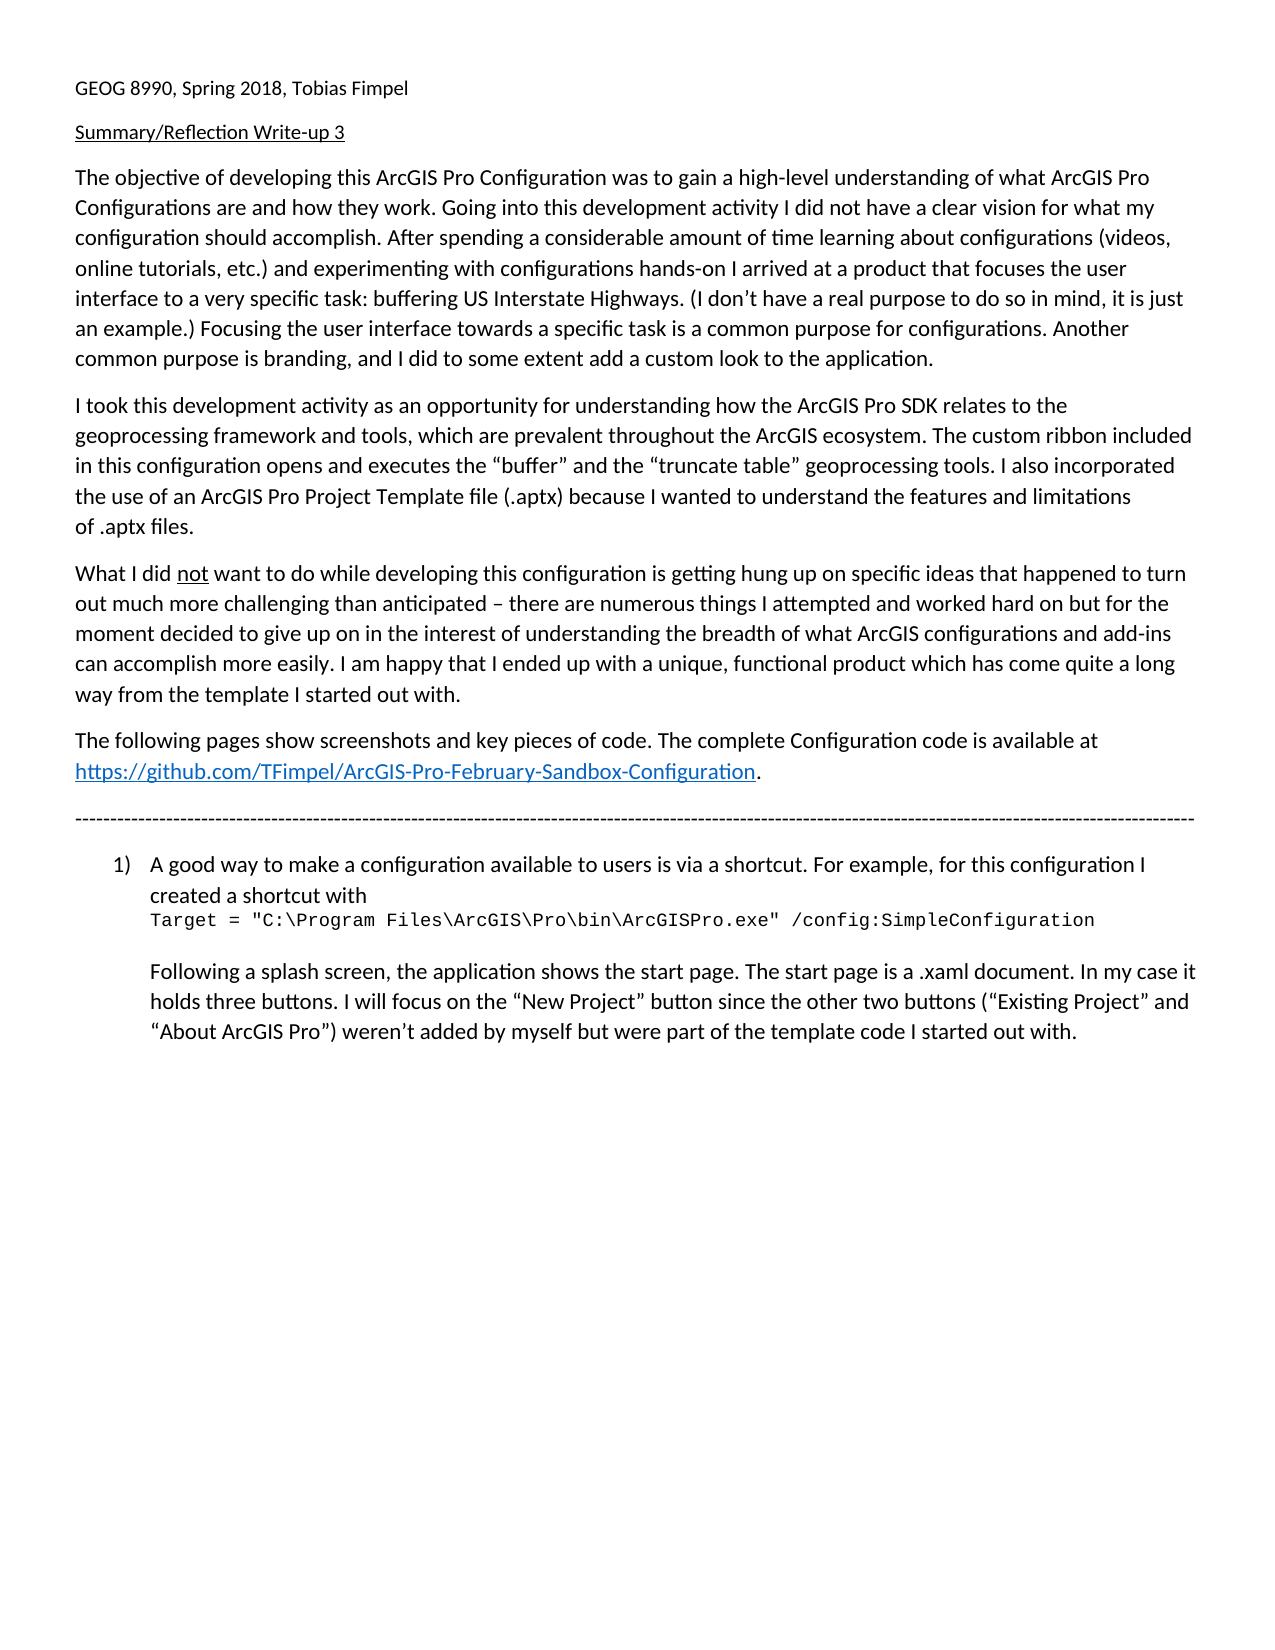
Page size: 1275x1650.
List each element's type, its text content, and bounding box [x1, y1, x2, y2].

text GEOG 8990, Spring 2018, Tobias Fimpel [75, 75, 1200, 100]
text ---------------------------------------------------------------------------------------------------------------------------------------------------------------- [75, 804, 1200, 832]
list Following a splash screen, the application shows the start page. The start page is a .xaml document. In my case it holds three buttons. I will focus on the “New Project” button since the other two buttons (“Existing Project” and “About ArcGIS Pro”) weren’t added by myself but were part of the template code I started out with. [150, 957, 1200, 1045]
text What I did not want to do while developing this configuration is getting hung up on specific ideas that happened to turn out much more challenging than anticipated – there are numerous things I attempted and worked hard on but for the moment decided to give up on in the interest of understanding the breadth of what ArcGIS configurations and add-ins can accomplish more easily. I am happy that I ended up with a unique, functional product which has come quite a long way from the template I started out with. [75, 559, 1200, 708]
text I took this development activity as an opportunity for understanding how the ArcGIS Pro SDK relates to the geoprocessing framework and tools, which are prevalent throughout the ArcGIS ecosystem. The custom ribbon included in this configuration opens and executes the “buffer” and the “truncate table” geoprocessing tools. I also incorporated the use of an ArcGIS Pro Project Template file (.aptx) because I wanted to understand the features and limitations of .aptx files. [75, 391, 1200, 540]
list A good way to make a configuration available to users is via a shortcut. For example, for this configuration I created a shortcut with [112, 851, 1200, 909]
text The following pages show screenshots and key pieces of code. The complete Configuration code is available at https://github.com/TFimpel/ArcGIS-Pro-February-Sandbox-Configuration. [75, 727, 1200, 785]
list Target = "C:\Program Files\ArcGIS\Pro\bin\ArcGISPro.exe" /config:SimpleConfiguration [150, 911, 1200, 932]
text The objective of developing this ArcGIS Pro Configuration was to gain a high-level understanding of what ArcGIS Pro Configurations are and how they work. Going into this development activity I did not have a clear vision for what my configuration should accomplish. After spending a considerable amount of time learning about configurations (videos, online tutorials, etc.) and experimenting with configurations hands-on I arrived at a product that focuses the user interface to a very specific task: buffering US Interstate Highways. (I don’t have a real purpose to do so in mind, it is just an example.) Focusing the user interface towards a specific task is a common purpose for configurations. Another common purpose is branding, and I did to some extent add a custom look to the application. [75, 163, 1200, 372]
text Summary/Reflection Write-up 3 [75, 119, 1200, 144]
